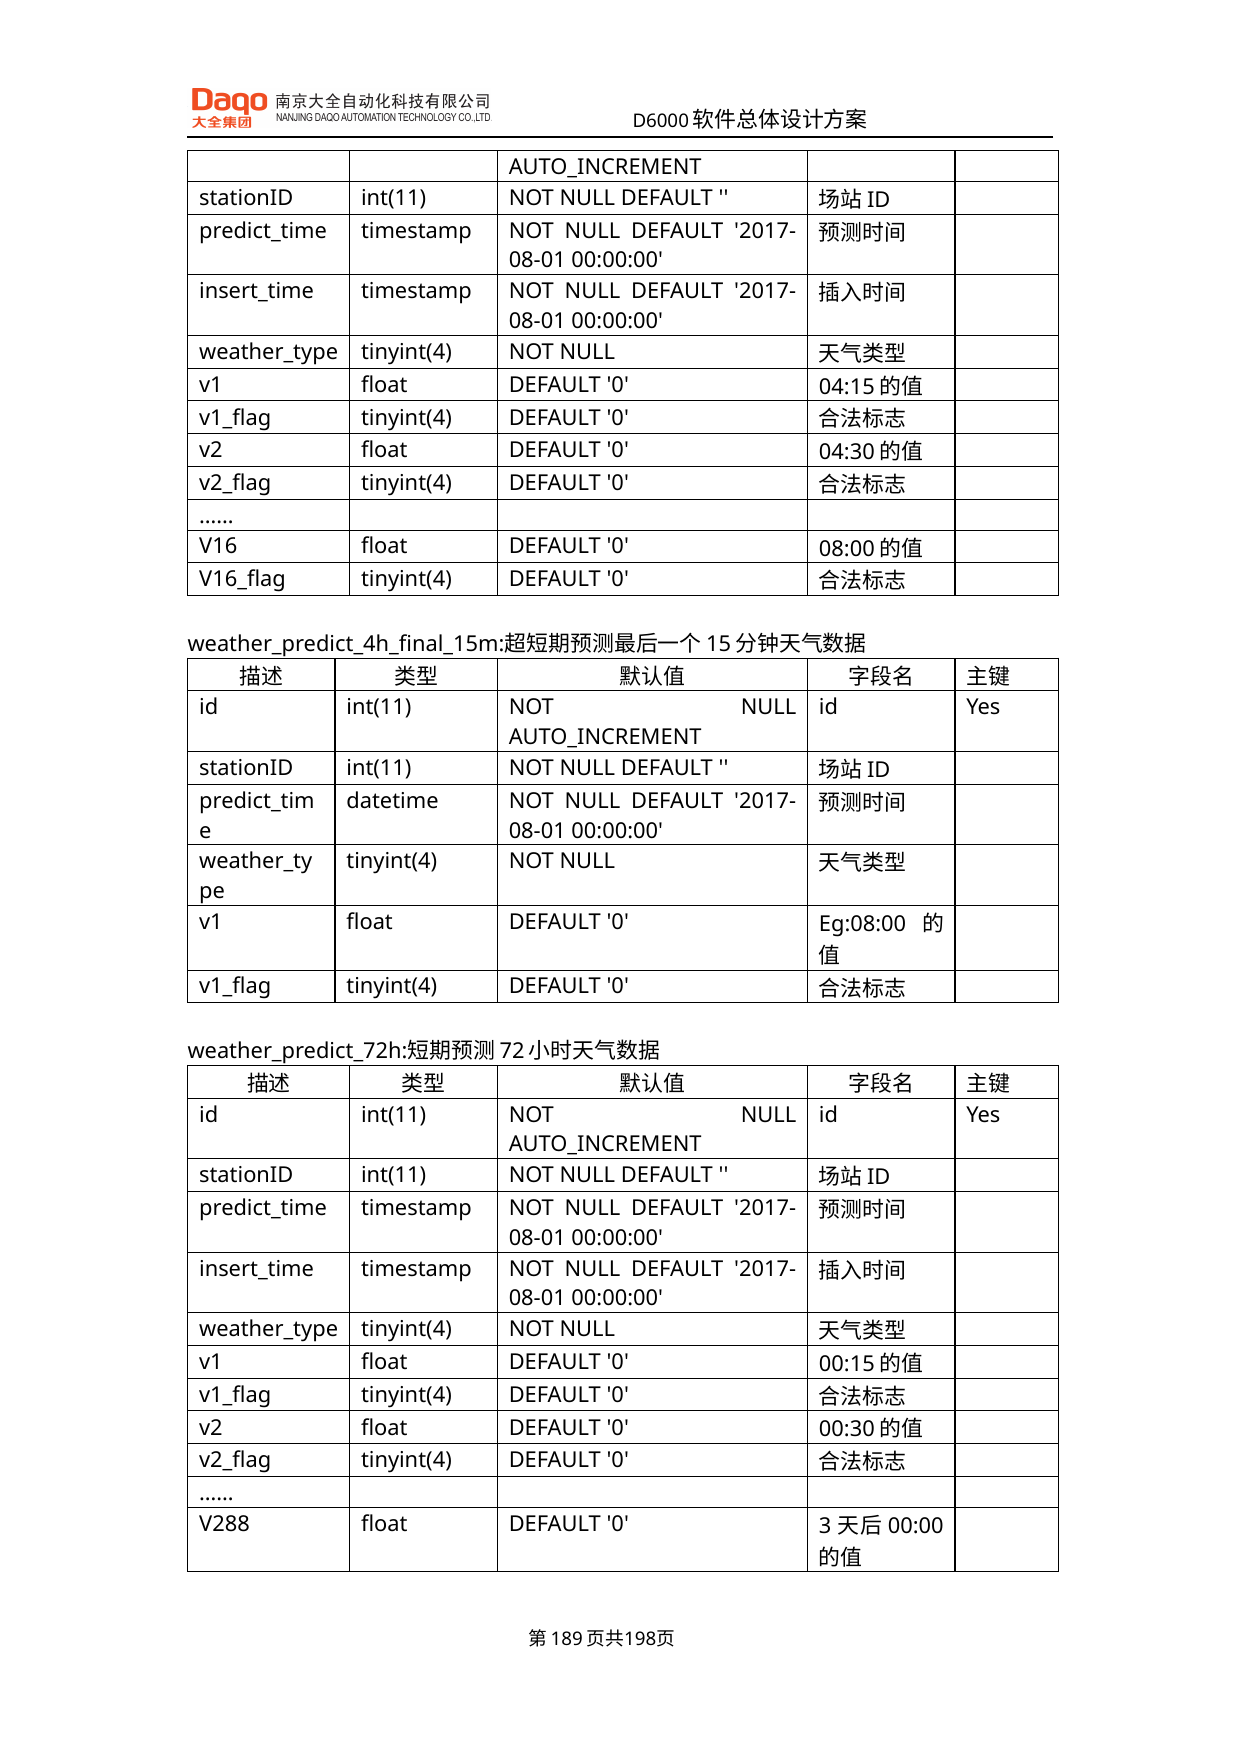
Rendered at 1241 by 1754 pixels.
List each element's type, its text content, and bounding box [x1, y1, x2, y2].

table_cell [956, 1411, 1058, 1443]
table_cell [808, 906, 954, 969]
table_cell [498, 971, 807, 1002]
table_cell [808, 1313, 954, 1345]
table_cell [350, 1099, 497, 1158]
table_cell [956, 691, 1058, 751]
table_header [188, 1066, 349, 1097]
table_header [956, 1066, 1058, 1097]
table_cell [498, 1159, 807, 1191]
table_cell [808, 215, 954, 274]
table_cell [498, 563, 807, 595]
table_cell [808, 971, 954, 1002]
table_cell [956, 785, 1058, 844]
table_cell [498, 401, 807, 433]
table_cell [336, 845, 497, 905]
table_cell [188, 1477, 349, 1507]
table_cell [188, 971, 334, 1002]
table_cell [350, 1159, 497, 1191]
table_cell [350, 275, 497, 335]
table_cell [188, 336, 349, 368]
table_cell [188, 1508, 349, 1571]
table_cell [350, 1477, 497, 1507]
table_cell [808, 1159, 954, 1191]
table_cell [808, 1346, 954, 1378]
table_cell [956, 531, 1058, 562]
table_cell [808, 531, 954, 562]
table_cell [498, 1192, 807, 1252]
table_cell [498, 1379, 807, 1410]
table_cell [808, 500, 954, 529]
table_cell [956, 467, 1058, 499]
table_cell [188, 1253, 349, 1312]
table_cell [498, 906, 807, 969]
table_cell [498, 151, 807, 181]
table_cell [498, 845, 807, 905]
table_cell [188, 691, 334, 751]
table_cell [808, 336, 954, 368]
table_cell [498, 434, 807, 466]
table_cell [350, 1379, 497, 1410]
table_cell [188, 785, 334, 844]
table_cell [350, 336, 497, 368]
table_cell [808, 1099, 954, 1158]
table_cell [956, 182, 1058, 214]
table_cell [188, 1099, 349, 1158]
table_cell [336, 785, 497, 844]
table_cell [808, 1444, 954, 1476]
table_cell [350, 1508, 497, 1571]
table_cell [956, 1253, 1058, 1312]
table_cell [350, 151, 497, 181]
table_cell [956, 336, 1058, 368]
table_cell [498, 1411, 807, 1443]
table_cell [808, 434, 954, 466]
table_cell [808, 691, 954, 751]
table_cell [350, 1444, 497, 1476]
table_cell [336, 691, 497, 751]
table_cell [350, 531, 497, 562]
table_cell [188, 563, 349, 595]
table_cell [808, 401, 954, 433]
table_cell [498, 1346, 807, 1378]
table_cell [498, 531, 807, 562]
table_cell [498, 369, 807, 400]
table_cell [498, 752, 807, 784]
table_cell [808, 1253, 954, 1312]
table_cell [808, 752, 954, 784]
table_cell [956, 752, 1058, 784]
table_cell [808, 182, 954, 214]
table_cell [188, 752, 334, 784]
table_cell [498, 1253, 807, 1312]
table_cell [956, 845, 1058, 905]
text weather_predict_4h_final_15m:超短期预测最后一个15分钟天气数据 [187, 626, 1053, 658]
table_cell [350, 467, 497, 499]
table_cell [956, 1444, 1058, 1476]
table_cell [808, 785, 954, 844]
text weather_predict_72h:短期预测72小时天气数据 [187, 1033, 1053, 1065]
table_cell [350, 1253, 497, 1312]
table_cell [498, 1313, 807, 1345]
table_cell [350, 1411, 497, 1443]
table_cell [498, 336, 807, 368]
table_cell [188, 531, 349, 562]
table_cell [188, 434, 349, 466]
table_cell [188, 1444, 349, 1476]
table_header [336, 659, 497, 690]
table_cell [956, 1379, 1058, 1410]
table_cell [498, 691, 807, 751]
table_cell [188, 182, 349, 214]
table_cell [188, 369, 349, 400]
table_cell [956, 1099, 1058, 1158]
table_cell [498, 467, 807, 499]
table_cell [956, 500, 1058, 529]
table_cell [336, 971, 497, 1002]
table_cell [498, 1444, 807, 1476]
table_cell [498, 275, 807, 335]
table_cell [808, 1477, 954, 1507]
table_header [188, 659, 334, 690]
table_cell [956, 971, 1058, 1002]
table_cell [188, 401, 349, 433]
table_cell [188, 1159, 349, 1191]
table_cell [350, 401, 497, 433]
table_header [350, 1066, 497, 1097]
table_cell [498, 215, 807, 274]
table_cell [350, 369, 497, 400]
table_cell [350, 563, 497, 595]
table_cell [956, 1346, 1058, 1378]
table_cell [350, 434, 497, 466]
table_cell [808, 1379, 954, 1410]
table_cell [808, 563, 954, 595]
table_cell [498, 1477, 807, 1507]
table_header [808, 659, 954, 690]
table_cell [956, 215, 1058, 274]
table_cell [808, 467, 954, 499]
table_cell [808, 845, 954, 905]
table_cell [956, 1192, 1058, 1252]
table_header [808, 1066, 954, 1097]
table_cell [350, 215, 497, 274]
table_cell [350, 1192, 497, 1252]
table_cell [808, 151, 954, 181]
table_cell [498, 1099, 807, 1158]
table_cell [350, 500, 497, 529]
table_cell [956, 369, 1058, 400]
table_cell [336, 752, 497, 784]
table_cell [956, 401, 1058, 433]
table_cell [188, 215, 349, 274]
picture [187, 88, 492, 128]
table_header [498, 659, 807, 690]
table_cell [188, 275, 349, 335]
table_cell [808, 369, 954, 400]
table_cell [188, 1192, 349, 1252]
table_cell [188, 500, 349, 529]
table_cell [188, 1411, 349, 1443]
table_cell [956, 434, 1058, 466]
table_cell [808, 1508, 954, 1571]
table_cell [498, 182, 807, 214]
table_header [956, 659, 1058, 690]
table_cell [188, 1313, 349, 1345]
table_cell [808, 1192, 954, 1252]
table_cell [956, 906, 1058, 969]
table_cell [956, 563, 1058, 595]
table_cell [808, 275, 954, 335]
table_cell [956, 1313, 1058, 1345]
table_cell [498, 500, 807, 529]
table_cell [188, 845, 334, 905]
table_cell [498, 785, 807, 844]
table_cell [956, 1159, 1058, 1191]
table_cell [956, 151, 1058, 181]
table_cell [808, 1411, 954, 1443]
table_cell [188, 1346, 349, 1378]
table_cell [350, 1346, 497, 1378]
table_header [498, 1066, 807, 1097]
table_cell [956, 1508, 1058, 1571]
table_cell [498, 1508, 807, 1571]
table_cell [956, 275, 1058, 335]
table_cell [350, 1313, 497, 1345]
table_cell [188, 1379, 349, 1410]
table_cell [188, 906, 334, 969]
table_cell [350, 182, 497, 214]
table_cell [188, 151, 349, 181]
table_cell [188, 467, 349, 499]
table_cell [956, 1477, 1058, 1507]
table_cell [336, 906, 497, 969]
